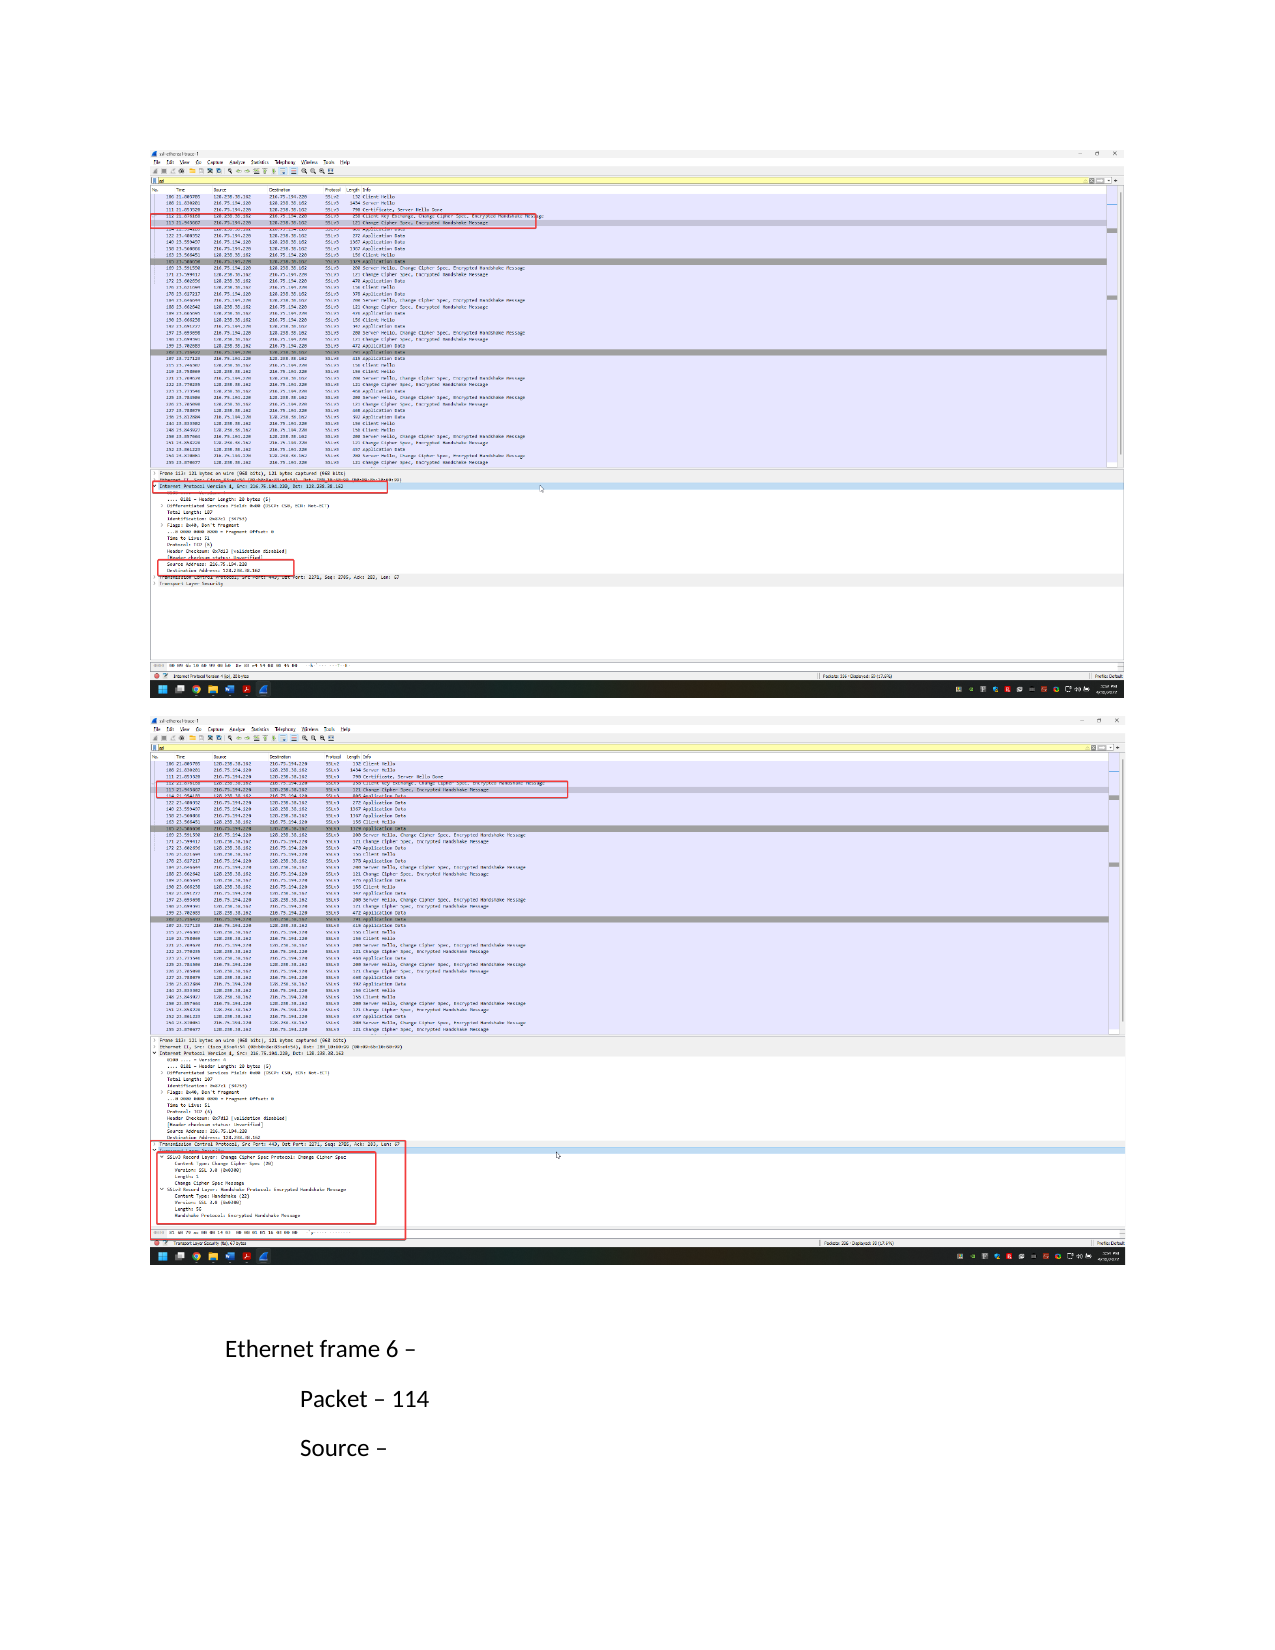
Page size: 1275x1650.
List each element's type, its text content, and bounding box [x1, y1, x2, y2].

text Packet – 114 [150, 1383, 1125, 1413]
text Source – [150, 1432, 1125, 1463]
picture [150, 150, 1124, 698]
picture [150, 716, 1125, 1265]
text Ethernet frame 6 – [150, 1333, 1125, 1364]
